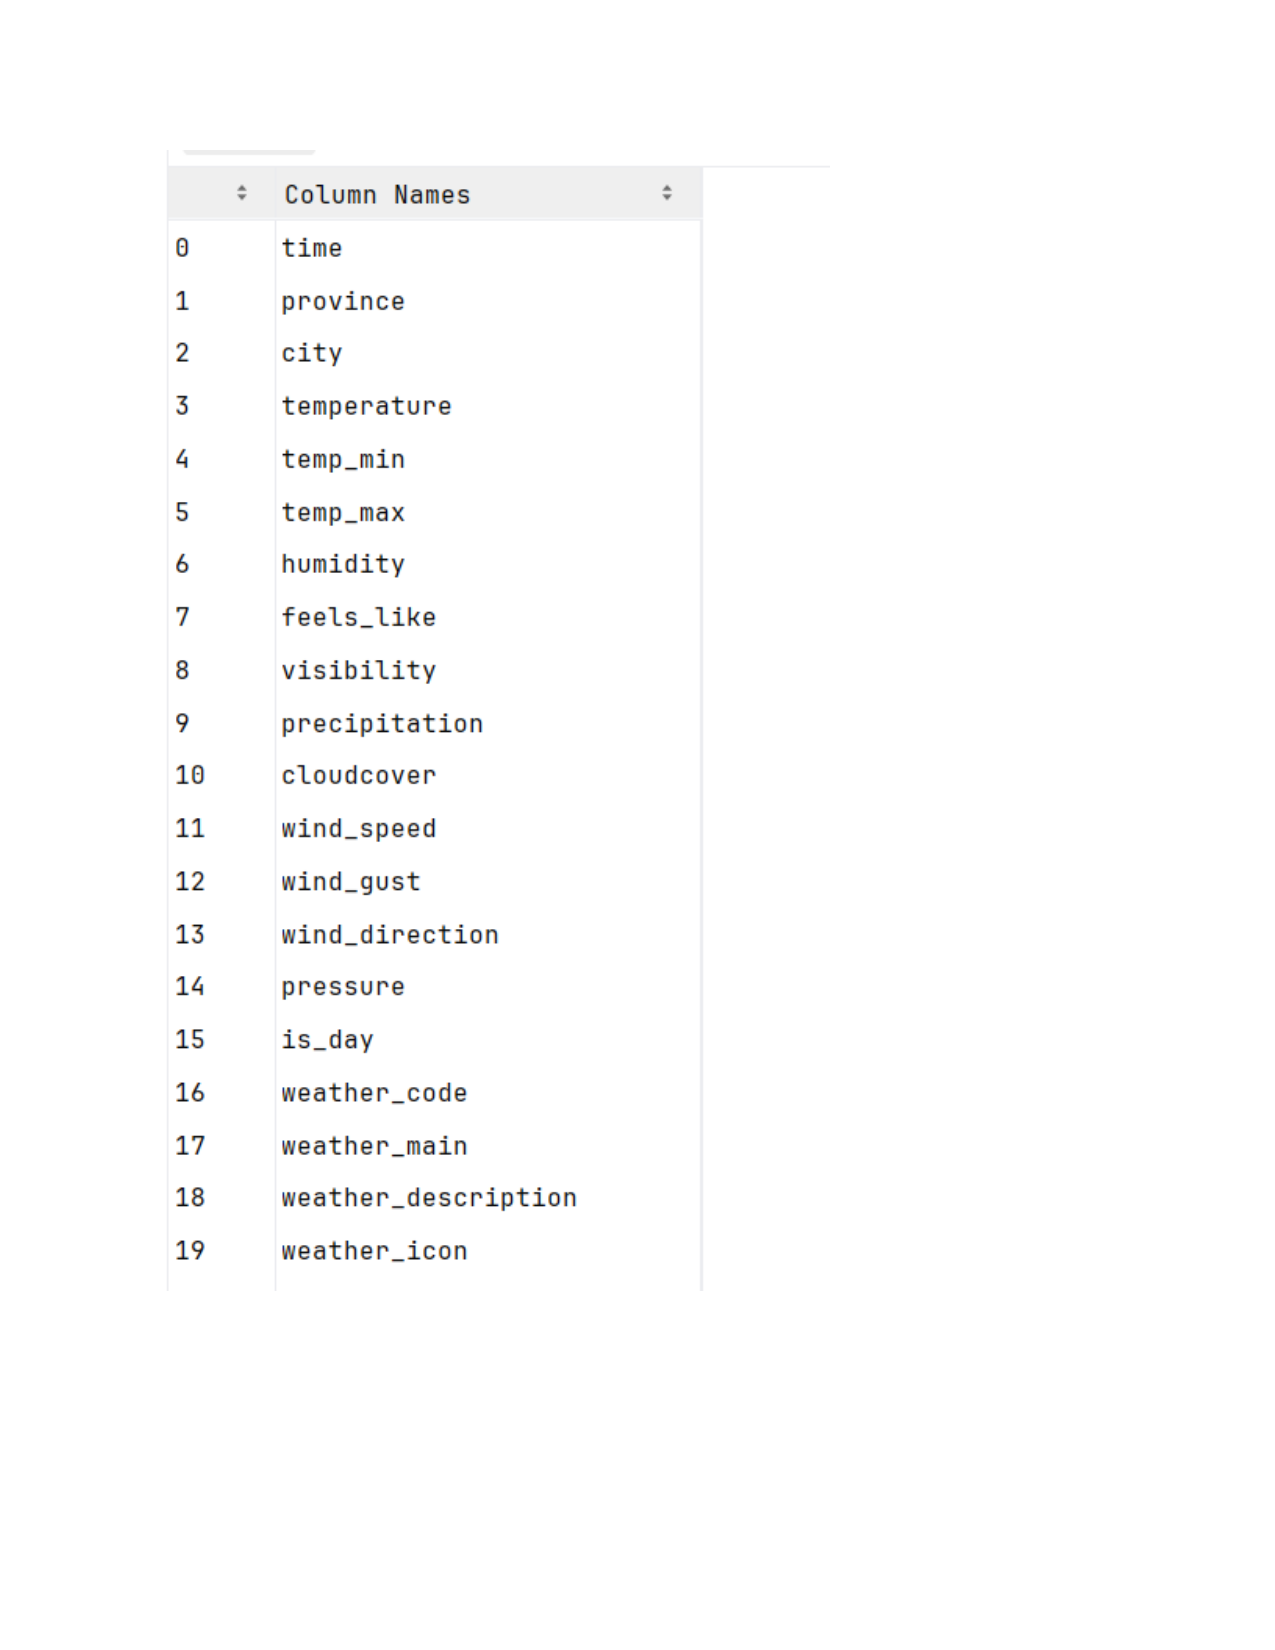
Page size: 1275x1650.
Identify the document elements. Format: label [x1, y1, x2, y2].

picture [150, 150, 830, 1291]
